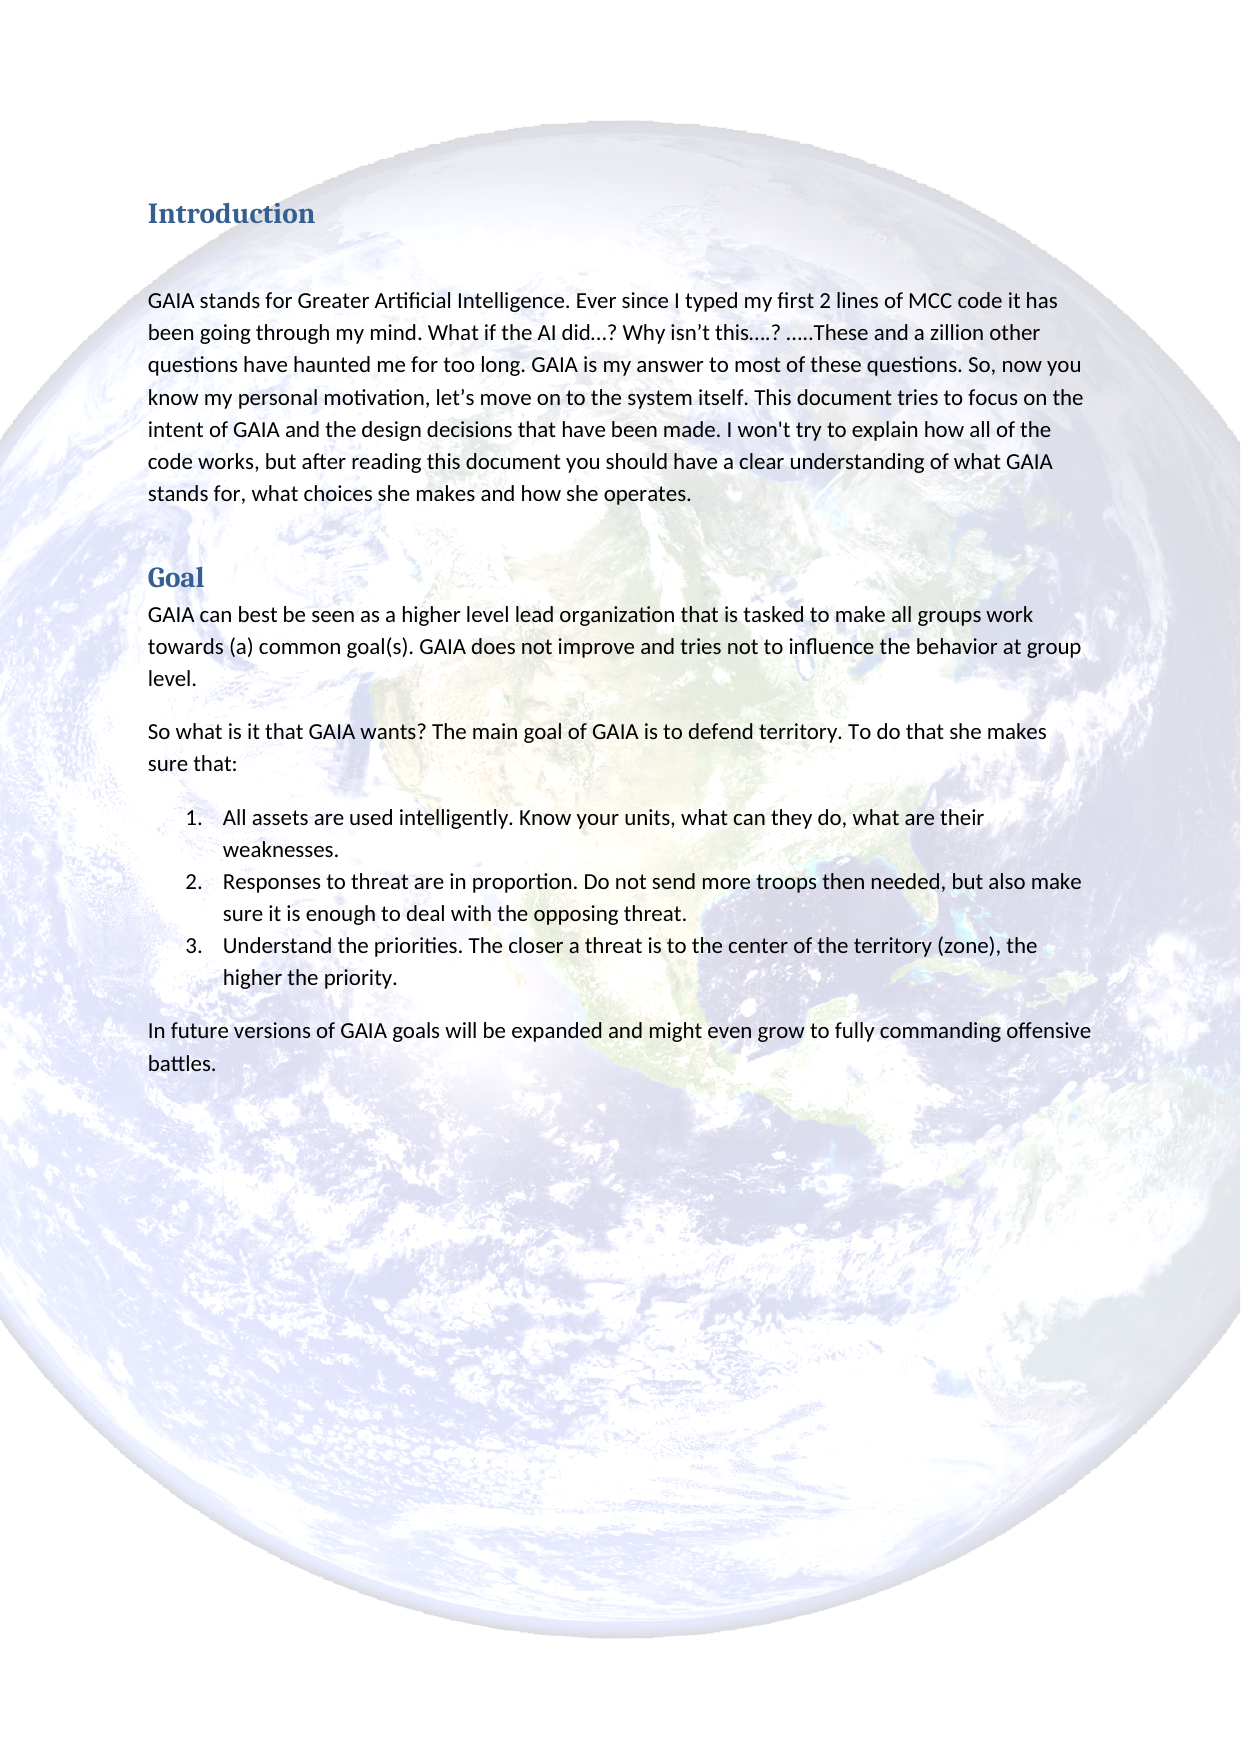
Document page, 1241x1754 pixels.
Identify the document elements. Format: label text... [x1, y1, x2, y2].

list Understand the priorities. The closer a threat is to the center of the territory (zone), the higher the priority. [185, 931, 1093, 992]
subtitle GAIA stands for Greater Artificial Intelligence. Ever since I typed my first 2 lines of MCC code it has been going through my mind. What if the AI did…? Why isn’t this….? …..These and a zillion other questions have haunted me for too long. GAIA is my answer to most of these questions. So, now you know my personal motivation, let’s move on to the system itself. This document tries to focus on the intent of GAIA and the design decisions that have been made. I won't try to explain how all of the code works, but after reading this document you should have a clear understanding of what GAIA stands for, what choices she makes and how she operates. [148, 286, 1093, 507]
list All assets are used intelligently. Know your units, what can they do, what are their weaknesses. [185, 803, 1093, 863]
subtitle Introduction [148, 198, 1093, 231]
text GAIA can best be seen as a higher level lead organization that is tasked to make all groups work towards (a) common goal(s). GAIA does not improve and tries not to influence the behavior at group level. [148, 600, 1093, 692]
list Responses to threat are in proportion. Do not send more troops then needed, but also make sure it is enough to deal with the opposing threat. [185, 867, 1093, 927]
text So what is it that GAIA wants? The main goal of GAIA is to defend territory. To do that she makes sure that: [148, 717, 1093, 778]
text In future versions of GAIA goals will be expanded and might even grow to fully commanding offensive battles. [148, 1017, 1093, 1077]
subtitle Goal [148, 561, 1093, 595]
